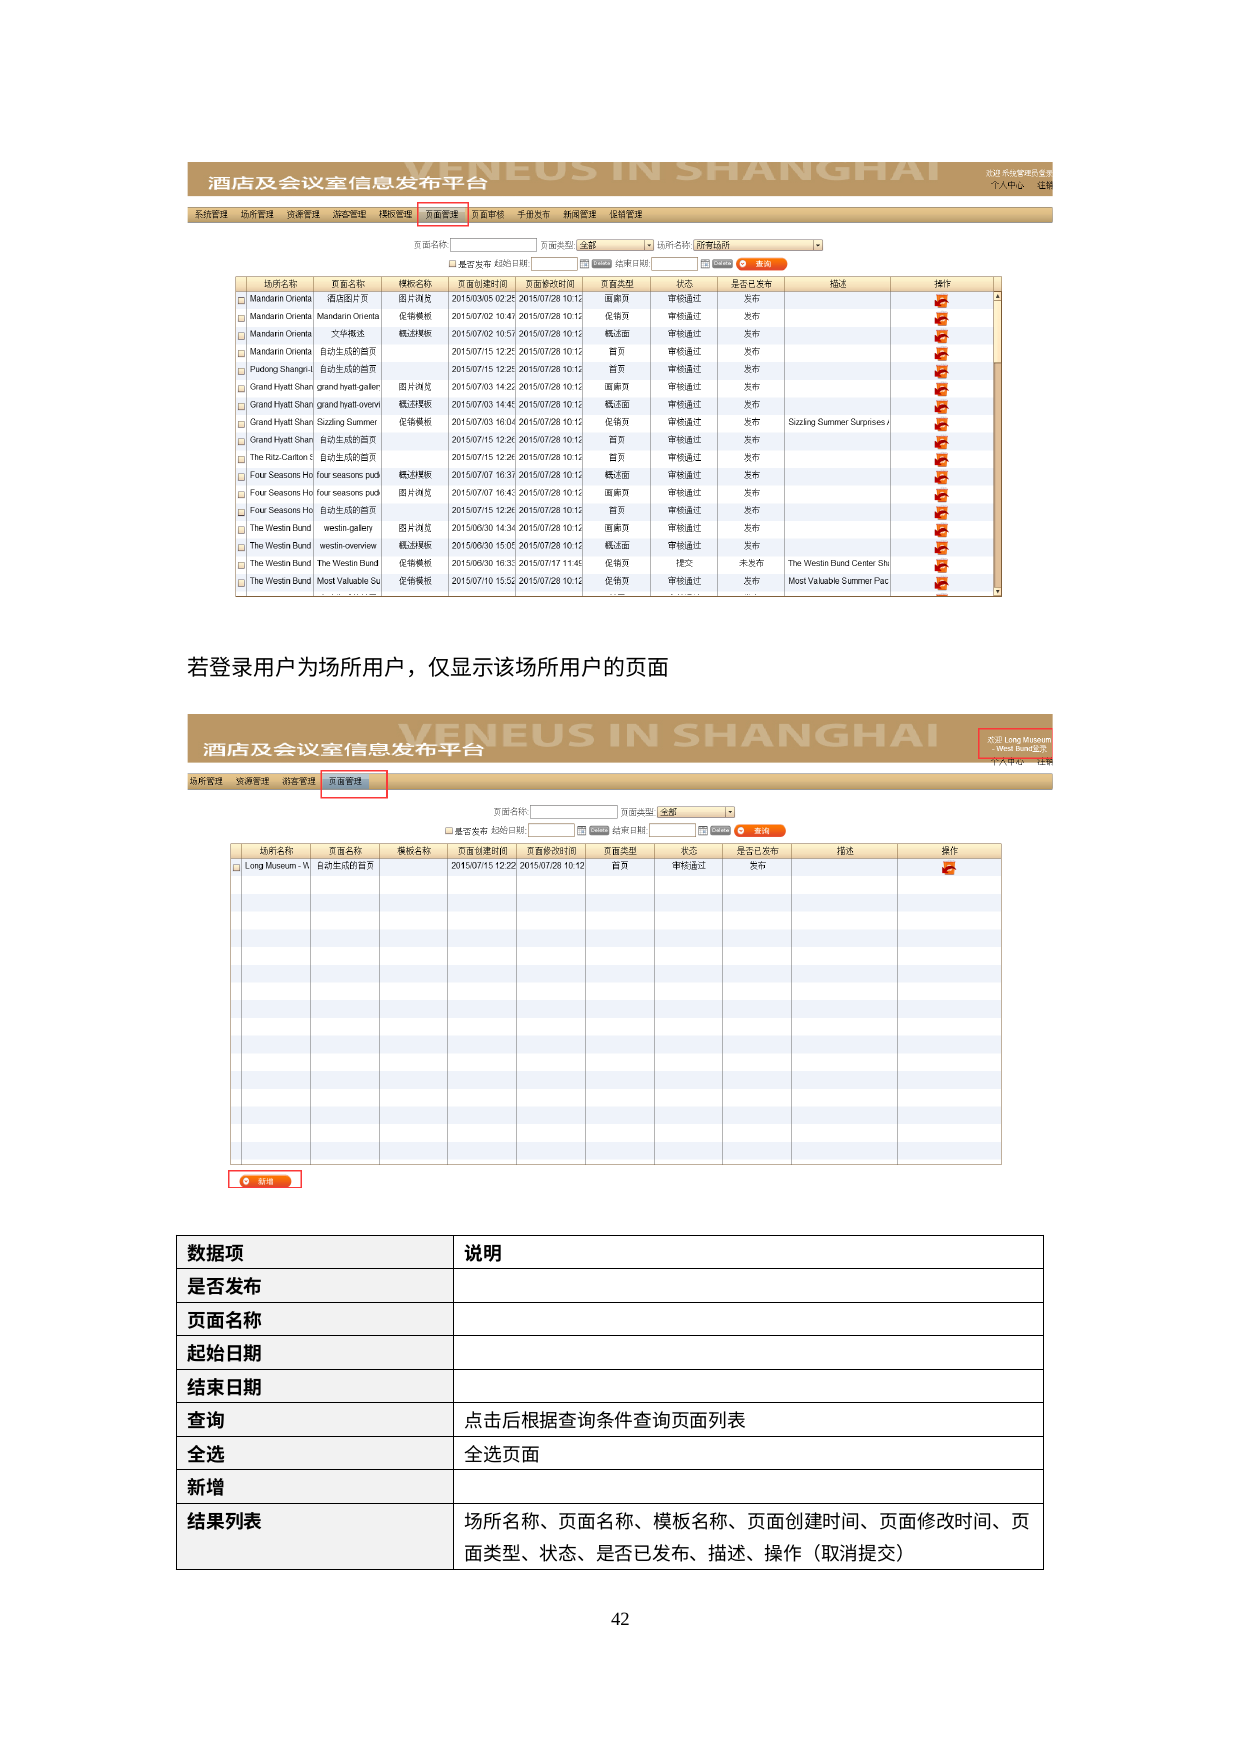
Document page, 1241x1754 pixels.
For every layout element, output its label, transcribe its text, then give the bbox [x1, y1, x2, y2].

picture [187, 162, 1053, 624]
table_cell 全选页面 [454, 1437, 1043, 1469]
table_header 说明 [454, 1236, 1043, 1268]
table_cell [454, 1269, 1043, 1302]
table_cell [454, 1303, 1043, 1335]
table_cell 查询 [177, 1403, 453, 1436]
text 若登录用户为场所用户，仅显示该场所用户的页面 [187, 649, 1053, 682]
table_cell [454, 1370, 1043, 1402]
table_cell 全选 [177, 1437, 453, 1469]
table_cell 起始日期 [177, 1336, 453, 1369]
table_cell 结果列表 [177, 1504, 453, 1569]
table_cell 点击后根据查询条件查询页面列表 [454, 1403, 1043, 1436]
table_cell 新增 [177, 1470, 453, 1503]
table_cell [454, 1336, 1043, 1369]
table_cell 是否发布 [177, 1269, 453, 1302]
picture [187, 714, 1053, 1188]
table_cell 页面名称 [177, 1303, 453, 1335]
table_cell [454, 1470, 1043, 1503]
table_cell 结束日期 [177, 1370, 453, 1402]
table_header 数据项 [177, 1236, 453, 1268]
table_cell 场所名称、页面名称、模板名称、页面创建时间、页面修改时间、页面类型、状态、是否已发布、描述、操作（取消提交） [454, 1504, 1043, 1569]
